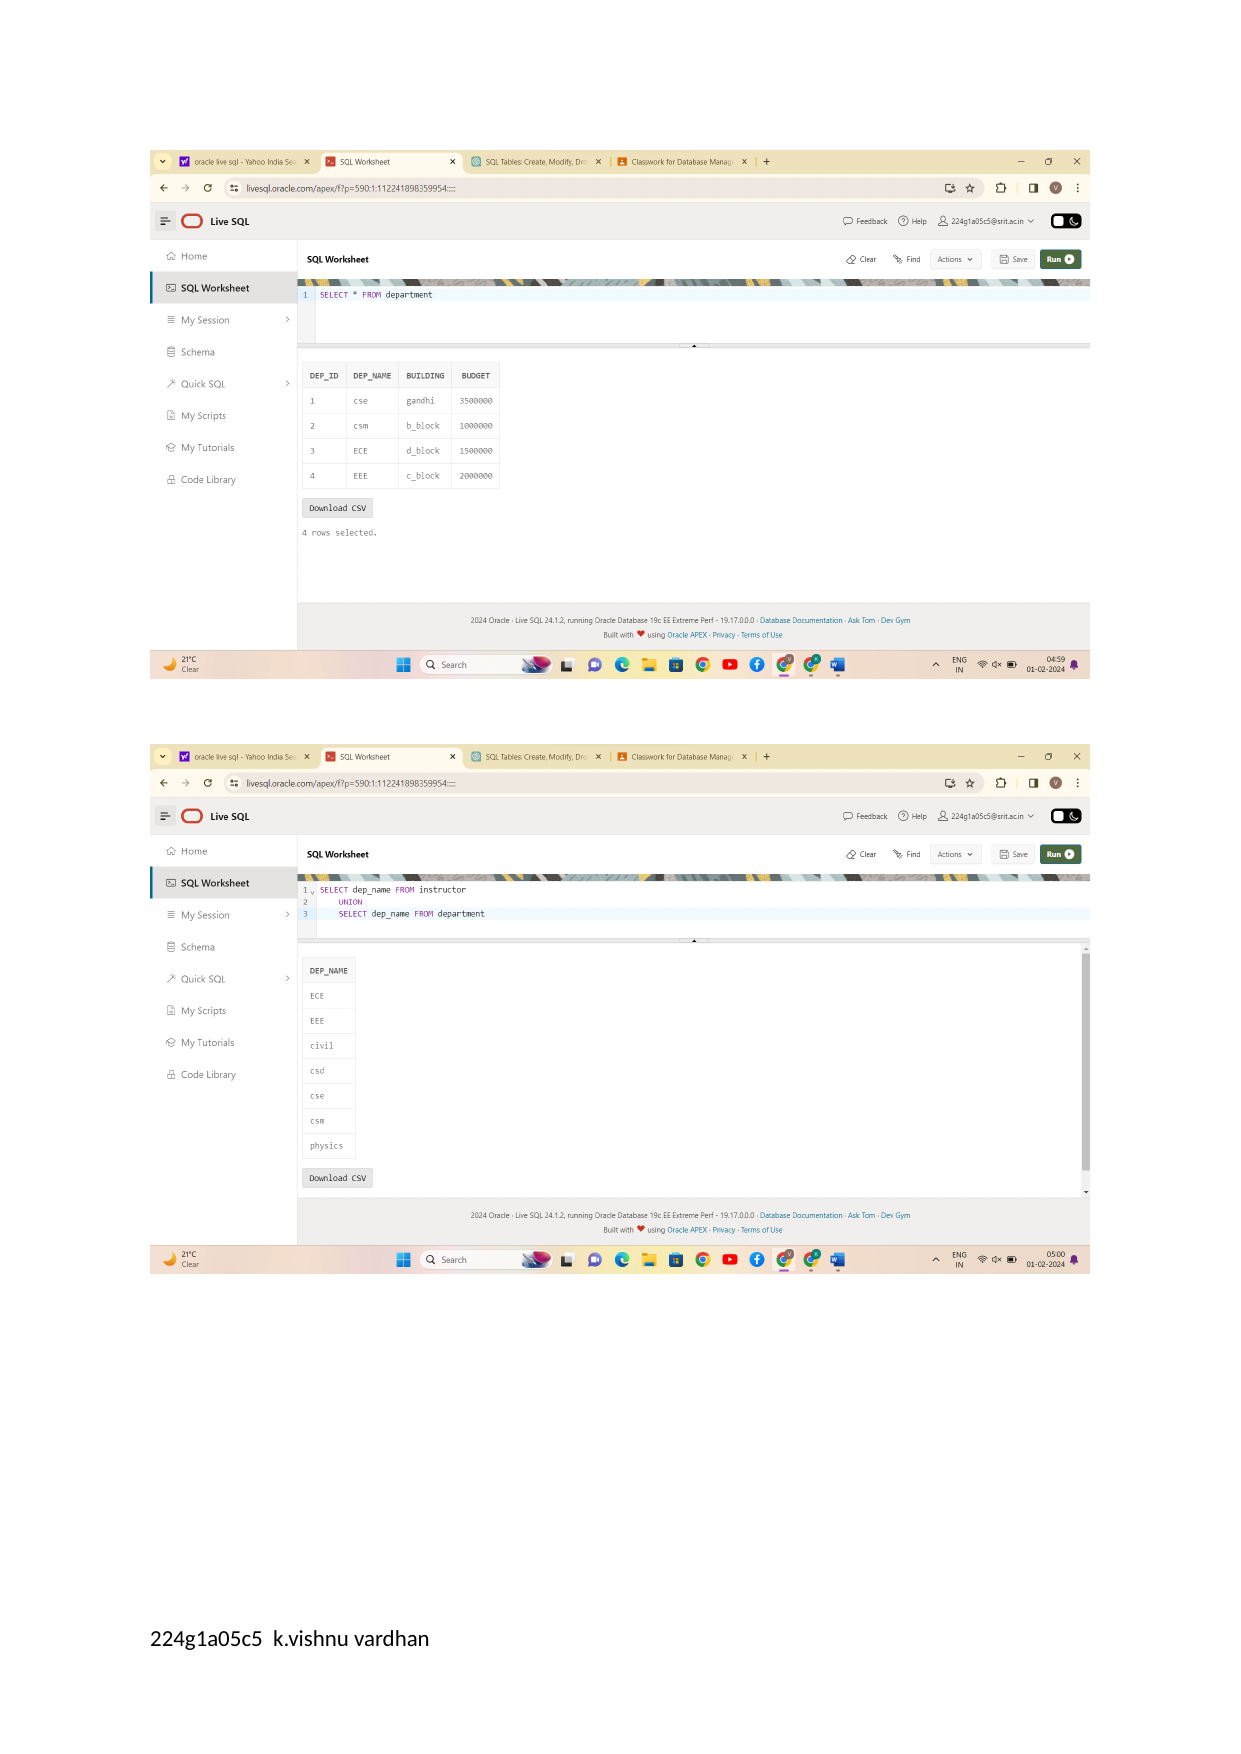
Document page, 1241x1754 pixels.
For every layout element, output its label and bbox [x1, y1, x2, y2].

picture [150, 744, 1091, 1274]
picture [150, 150, 1091, 679]
